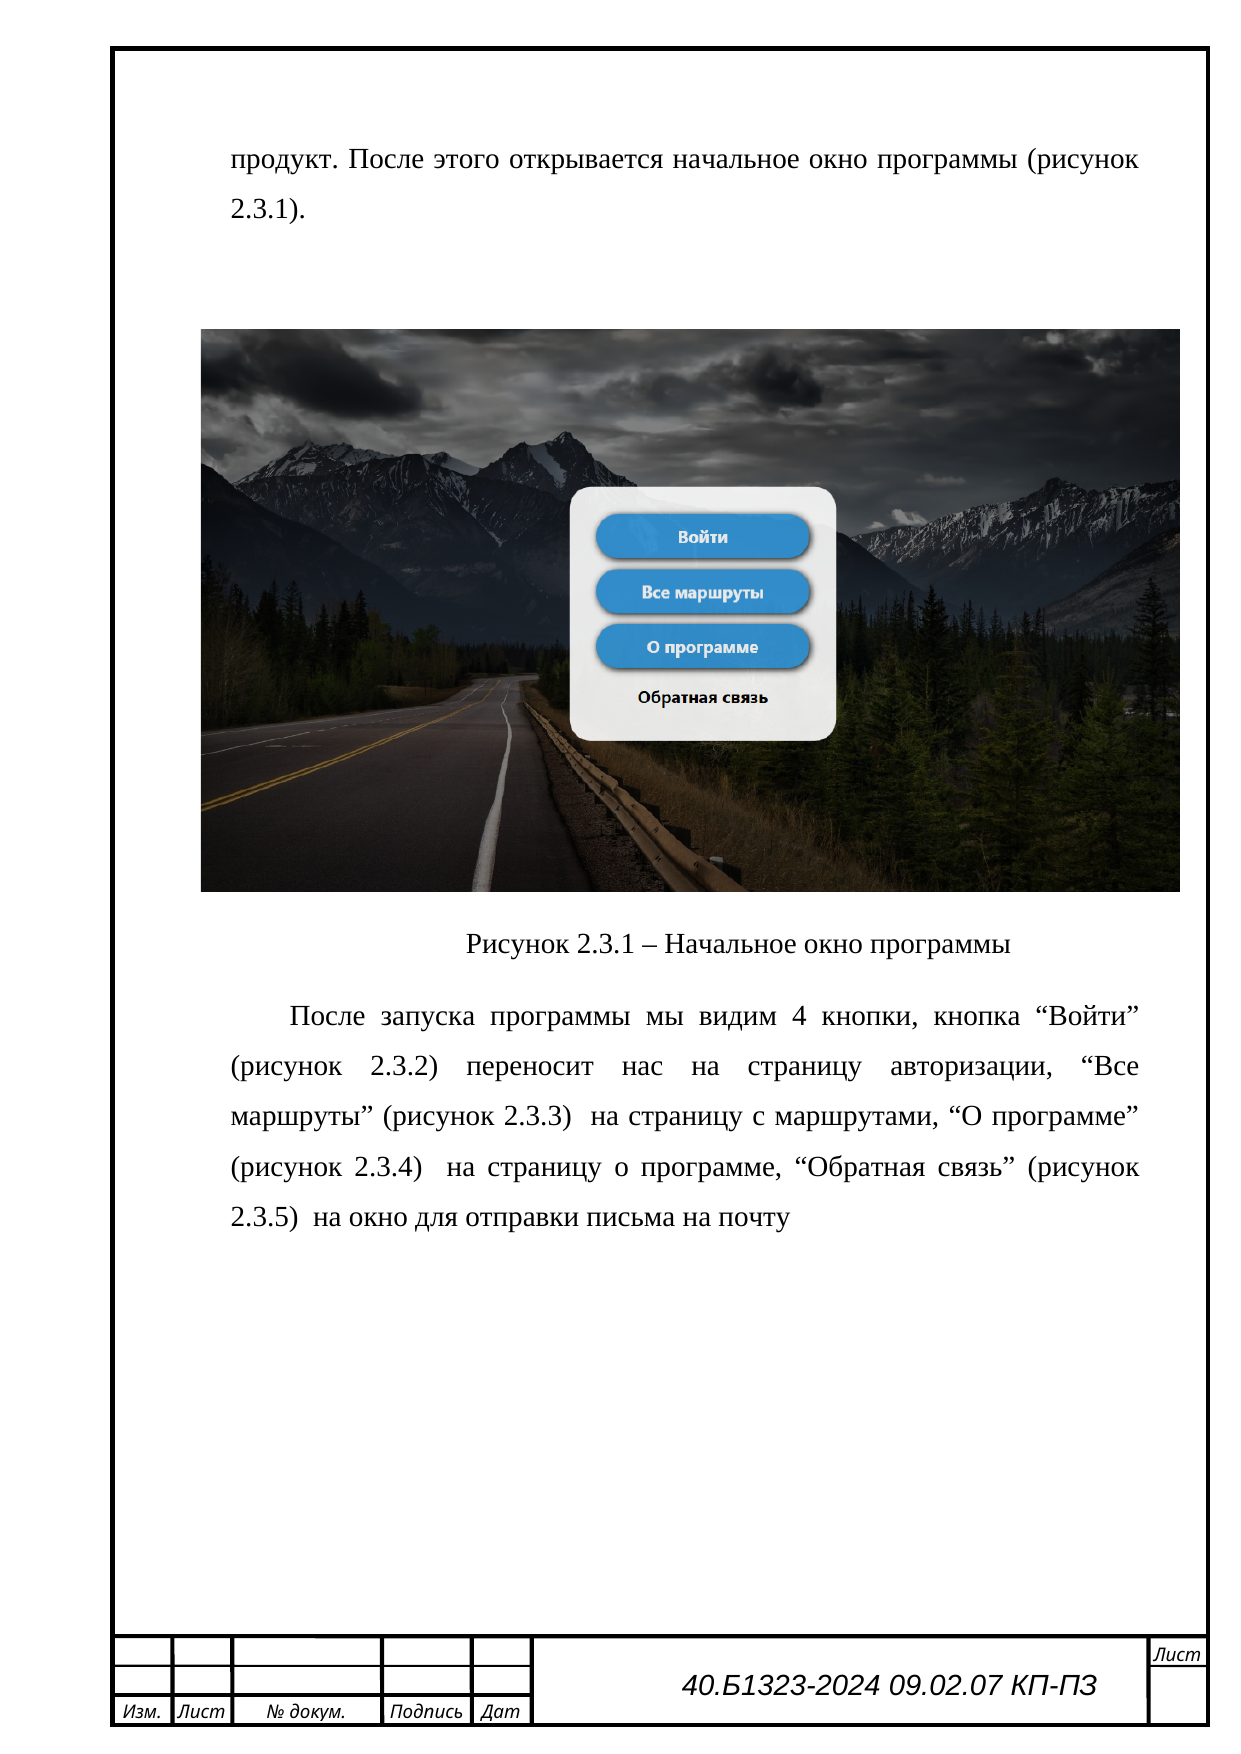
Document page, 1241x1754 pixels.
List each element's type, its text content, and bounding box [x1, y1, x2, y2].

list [230, 141, 1140, 225]
picture [200, 329, 1180, 892]
text Рисунок 2.3.1 – Начальное окно программы [236, 927, 1181, 960]
text После запуска программы мы видим 4 кнопки, кнопка “Войти” (рисунок 2.3.2) переносит нас на страницу авторизации, “Все маршруты” (рисунок 2.3.3) на страницу с маршрутами, “О программе” (рисунок 2.3.4) на страницу о программе, “Обратная связь” (рисунок 2.3.5) на окно для отправки письма на почту [230, 998, 1140, 1233]
